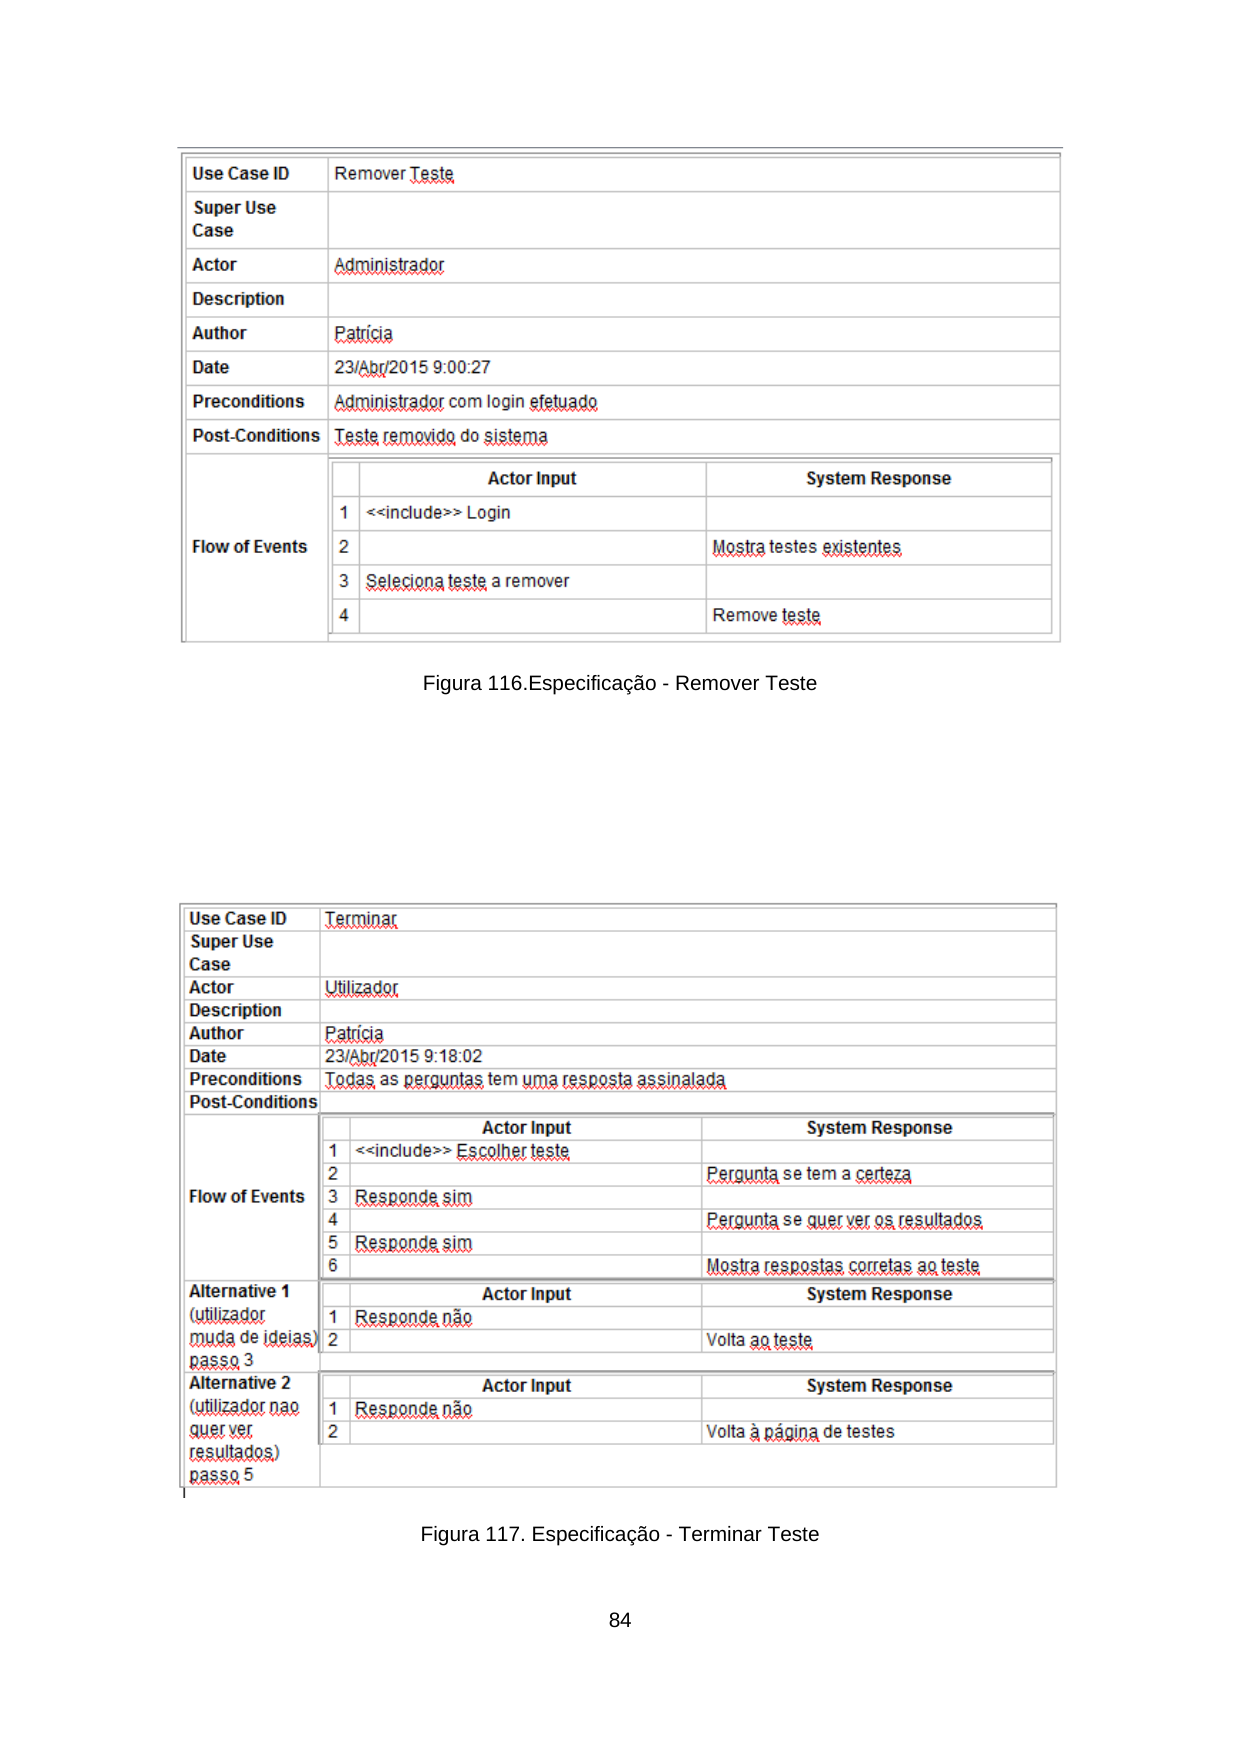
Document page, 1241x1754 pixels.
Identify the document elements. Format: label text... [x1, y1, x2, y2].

picture [177, 147, 1064, 647]
picture [178, 899, 1063, 1498]
